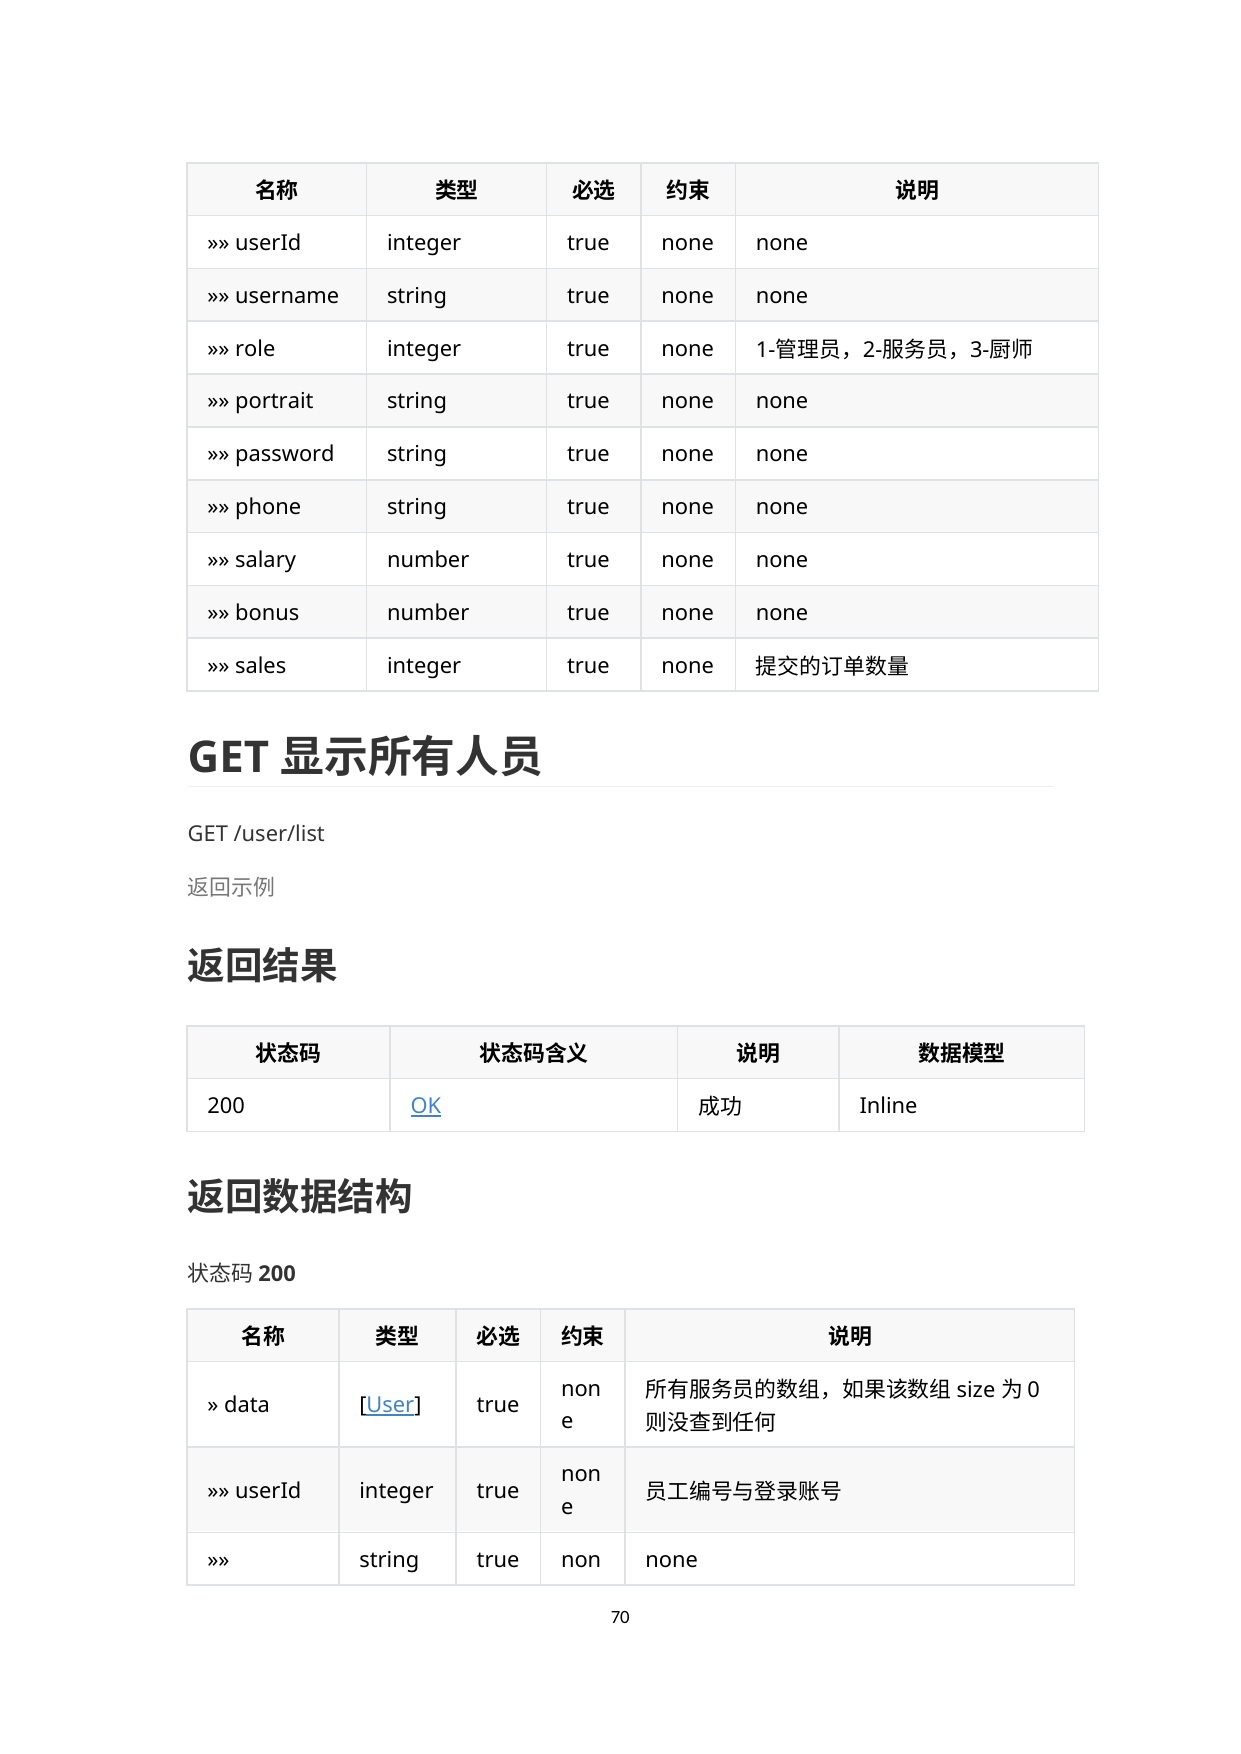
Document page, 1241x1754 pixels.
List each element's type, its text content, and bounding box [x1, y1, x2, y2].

table_cell number [367, 586, 546, 637]
table_cell none [642, 269, 735, 320]
table_header 必选 [547, 164, 640, 215]
table_cell none [642, 639, 735, 690]
table_header 说明 [678, 1027, 838, 1078]
table_cell true [547, 533, 640, 584]
table_header 状态码含义 [391, 1027, 677, 1078]
table_header 约束 [541, 1310, 624, 1361]
text 返回数据结构 [187, 1161, 1053, 1226]
table_cell none [736, 216, 1098, 268]
table_cell none [736, 533, 1098, 584]
table_cell none [541, 1448, 624, 1531]
table_header 数据模型 [840, 1027, 1084, 1078]
table_cell true [457, 1362, 540, 1446]
table_header 必选 [457, 1310, 540, 1361]
text 返回结果 [187, 931, 1053, 996]
text 返回示例 [187, 869, 1053, 902]
table_cell none [736, 586, 1098, 637]
table_header 状态码 [188, 1027, 389, 1078]
table_cell none [736, 375, 1098, 426]
table_cell »» password [188, 1533, 338, 1584]
table_cell string [367, 481, 546, 532]
table_cell none [541, 1533, 624, 1584]
table_cell »» salary [188, 533, 366, 584]
table_cell none [642, 322, 735, 373]
table_cell »» bonus [188, 586, 366, 637]
table_cell none [736, 481, 1098, 532]
table_cell true [547, 322, 640, 373]
table_cell »» username [188, 269, 366, 320]
table_cell 1-管理员，2-服务员，3-厨师 [736, 322, 1098, 373]
table_cell OK [391, 1079, 677, 1131]
table_header 名称 [188, 1310, 338, 1361]
table_cell true [547, 216, 640, 268]
table_cell string [367, 375, 546, 426]
table_header 类型 [340, 1310, 455, 1361]
table_cell none [642, 216, 735, 268]
table_cell none [736, 428, 1098, 479]
table_cell string [367, 269, 546, 320]
table_cell none [541, 1362, 624, 1446]
table_cell »» sales [188, 639, 366, 690]
table_cell true [547, 586, 640, 637]
table_cell 成功 [678, 1079, 838, 1131]
table_cell integer [367, 639, 546, 690]
table_header 约束 [642, 164, 735, 215]
table_header 说明 [626, 1310, 1074, 1361]
table_cell true [547, 481, 640, 532]
table_cell integer [367, 216, 546, 268]
table_cell Inline [840, 1079, 1084, 1131]
table_cell »» role [188, 322, 366, 373]
table_header 类型 [367, 164, 546, 215]
table_cell »» userId [188, 1448, 338, 1531]
table_cell none [642, 586, 735, 637]
table_cell »» password [188, 428, 366, 479]
table_cell 员工编号与登录账号 [626, 1448, 1074, 1531]
table_cell none [642, 375, 735, 426]
text 状态码 200 [187, 1255, 1053, 1288]
table_cell true [457, 1533, 540, 1584]
table_cell »» portrait [188, 375, 366, 426]
table_cell integer [367, 322, 546, 373]
table_cell none [642, 428, 735, 479]
table_header 名称 [188, 164, 366, 215]
table_cell true [547, 375, 640, 426]
table_cell none [736, 269, 1098, 320]
table_cell »» userId [188, 216, 366, 268]
table_cell »» phone [188, 481, 366, 532]
table_cell » data [188, 1362, 338, 1446]
table_cell number [367, 533, 546, 584]
table_cell 所有服务员的数组，如果该数组 size 为0则没查到任何 [626, 1362, 1074, 1446]
table_cell none [642, 481, 735, 532]
table_cell true [547, 639, 640, 690]
table_cell 200 [188, 1079, 389, 1131]
table_cell [User] [340, 1362, 455, 1446]
text GET /user/list [187, 817, 1053, 849]
table_cell string [340, 1533, 455, 1584]
table_cell true [547, 428, 640, 479]
table_header 说明 [736, 164, 1098, 215]
text GET 显示所有人员 [187, 721, 1053, 787]
table_cell none [642, 533, 735, 584]
table_cell string [367, 428, 546, 479]
table_cell true [547, 269, 640, 320]
table_cell integer [340, 1448, 455, 1531]
table_cell true [457, 1448, 540, 1531]
table_cell none [626, 1533, 1074, 1584]
table_cell 提交的订单数量 [736, 639, 1098, 690]
